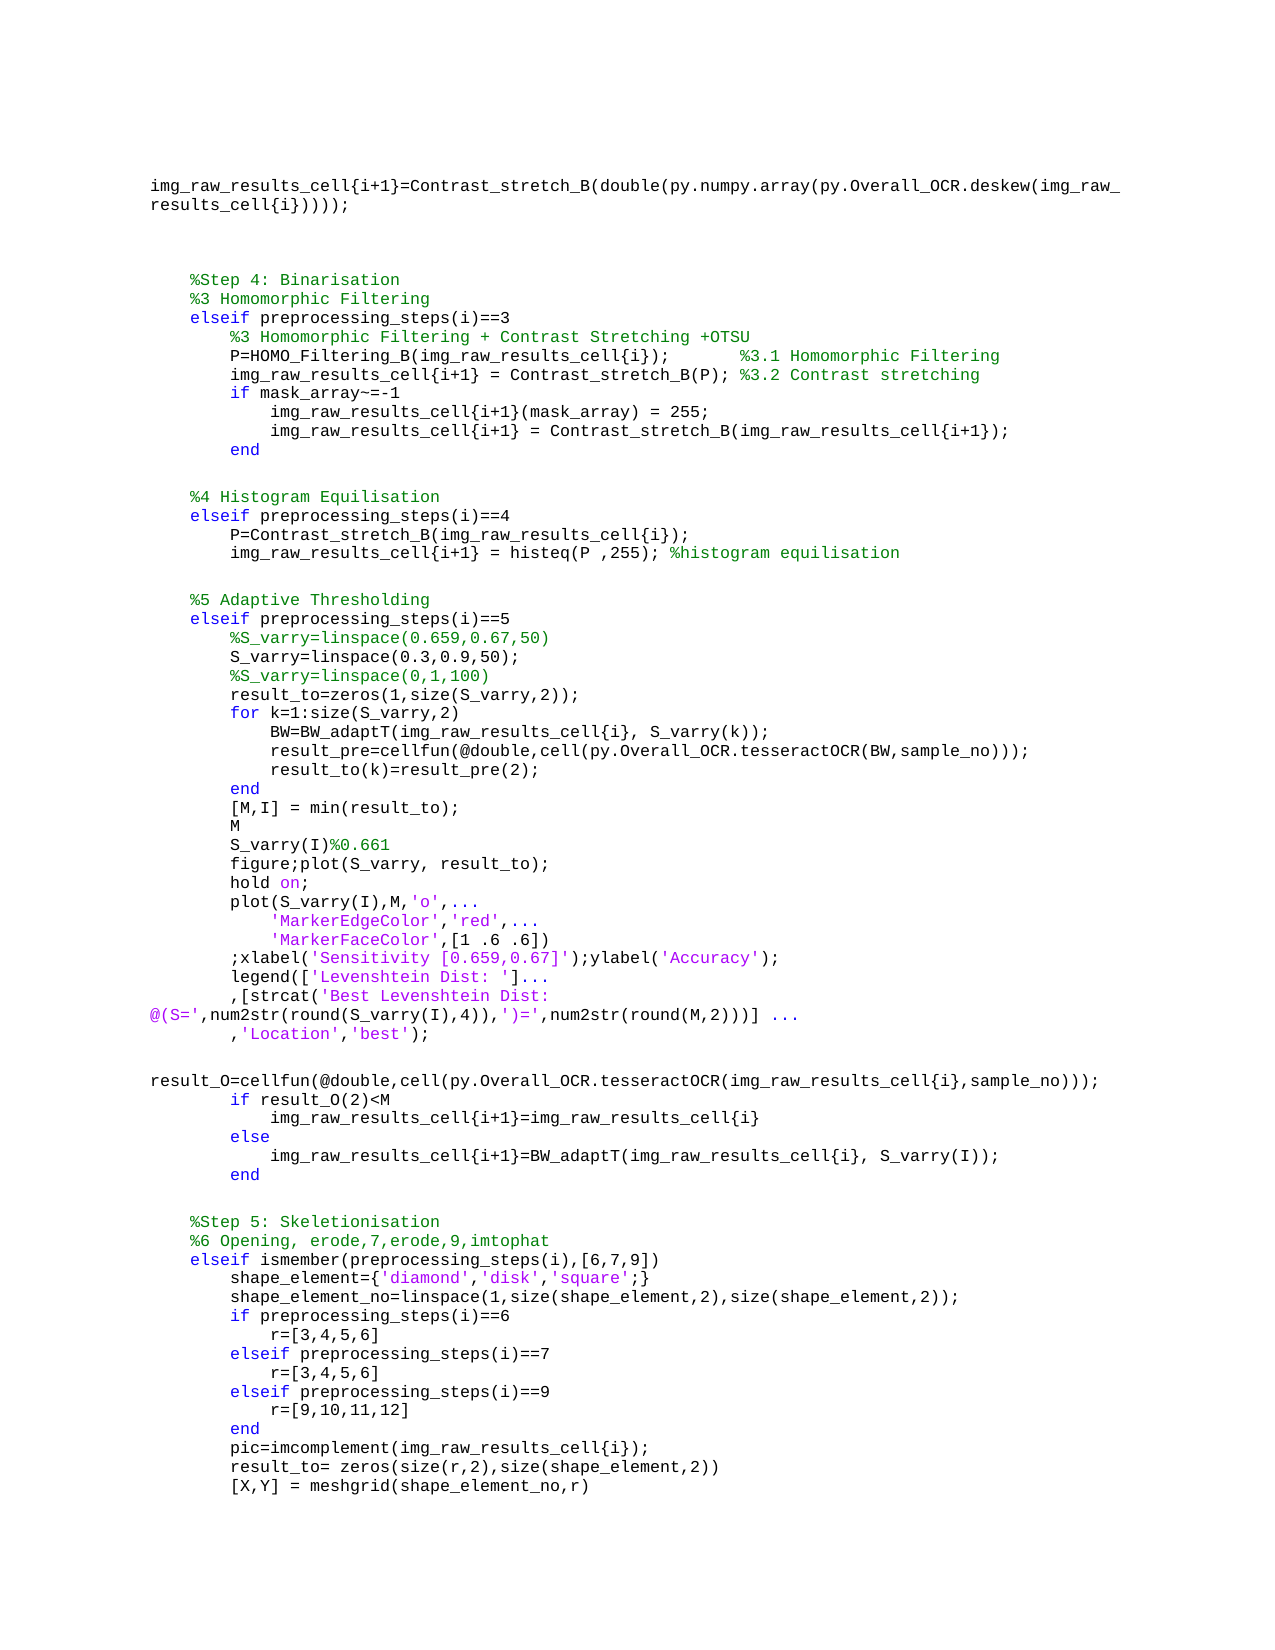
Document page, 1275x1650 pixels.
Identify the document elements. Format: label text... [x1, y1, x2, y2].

text elseif preprocessing_steps(i)==9 [150, 1383, 1125, 1402]
text result_pre=cellfun(@double,cell(py.Overall_OCR.tesseractOCR(BW,sample_no))); [150, 743, 1125, 761]
text for k=1:size(S_varry,2) [150, 705, 1125, 724]
text P=Contrast_stretch_B(img_raw_results_cell{i}); [150, 526, 1125, 545]
text %Step 4: Binarisation [150, 272, 1125, 291]
text ;xlabel('Sensitivity [0.659,0.67]');ylabel('Accuracy'); [150, 950, 1125, 969]
text img_raw_results_cell{i+1} = histeq(P ,255); %histogram equilisation [150, 545, 1125, 564]
text [X,Y] = meshgrid(shape_element_no,r) [150, 1477, 1125, 1496]
text BW=BW_adaptT(img_raw_results_cell{i}, S_varry(k)); [150, 724, 1125, 743]
text if result_O(2)<M [150, 1091, 1125, 1110]
text end [150, 441, 1125, 460]
text %Step 5: Skeletionisation [150, 1213, 1125, 1232]
text hold on; [150, 874, 1125, 893]
text %3 Homomorphic Filtering + Contrast Stretching +OTSU [150, 328, 1125, 347]
text result_to=zeros(1,size(S_varry,2)); [150, 686, 1125, 705]
text shape_element={'diamond','disk','square';} [150, 1270, 1125, 1289]
text 'MarkerEdgeColor','red',... [150, 912, 1125, 931]
text if preprocessing_steps(i)==6 [150, 1308, 1125, 1327]
text legend(['Levenshtein Dist: ']... [150, 969, 1125, 988]
text if mask_array~=-1 [150, 385, 1125, 404]
text result_O=cellfun(@double,cell(py.Overall_OCR.tesseractOCR(img_raw_results_cell{i},sample_no))); [150, 1044, 1125, 1091]
text [M,I] = min(result_to); [150, 799, 1125, 818]
text img_raw_results_cell{i+1} = Contrast_stretch_B(P); %3.2 Contrast stretching [150, 366, 1125, 385]
text P=HOMO_Filtering_B(img_raw_results_cell{i}); %3.1 Homomorphic Filtering [150, 347, 1125, 366]
text shape_element_no=linspace(1,size(shape_element,2),size(shape_element,2)); [150, 1289, 1125, 1308]
text r=[3,4,5,6] [150, 1364, 1125, 1383]
text elseif preprocessing_steps(i)==4 [150, 507, 1125, 526]
text figure;plot(S_varry, result_to); [150, 856, 1125, 874]
text %S_varry=linspace(0,1,100) [150, 667, 1125, 686]
text img_raw_results_cell{i+1} = Contrast_stretch_B(img_raw_results_cell{i+1}); [150, 423, 1125, 441]
text result_to= zeros(size(r,2),size(shape_element,2)) [150, 1458, 1125, 1477]
text S_varry=linspace(0.3,0.9,50); [150, 648, 1125, 667]
text %S_varry=linspace(0.659,0.67,50) [150, 629, 1125, 648]
text %6 Opening, erode,7,erode,9,imtophat [150, 1232, 1125, 1251]
text end [150, 780, 1125, 799]
text img_raw_results_cell{i+1}=Contrast_stretch_B(double(py.numpy.array(py.Overall_OCR.deskew(img_raw_results_cell{i})))); [150, 150, 1125, 216]
text img_raw_results_cell{i+1}(mask_array) = 255; [150, 404, 1125, 423]
text 'MarkerFaceColor',[1 .6 .6]) [150, 931, 1125, 950]
text %3 Homomorphic Filtering [150, 291, 1125, 309]
text elseif preprocessing_steps(i)==3 [150, 309, 1125, 328]
text M [150, 818, 1125, 837]
text %4 Histogram Equilisation [150, 488, 1125, 507]
text result_to(k)=result_pre(2); [150, 761, 1125, 780]
text end [150, 1167, 1125, 1185]
text ,'Location','best'); [150, 1025, 1125, 1044]
text r=[3,4,5,6] [150, 1327, 1125, 1345]
text elseif preprocessing_steps(i)==5 [150, 611, 1125, 629]
text elseif preprocessing_steps(i)==7 [150, 1345, 1125, 1364]
text S_varry(I)%0.661 [150, 837, 1125, 856]
text %5 Adaptive Thresholding [150, 592, 1125, 611]
text pic=imcomplement(img_raw_results_cell{i}); [150, 1440, 1125, 1458]
text img_raw_results_cell{i+1}=img_raw_results_cell{i} [150, 1110, 1125, 1129]
text elseif ismember(preprocessing_steps(i),[6,7,9]) [150, 1251, 1125, 1270]
text ,[strcat('Best Levenshtein Dist: @(S=',num2str(round(S_varry(I),4)),')=',num2str(round(M,2)))] ... [150, 988, 1125, 1025]
text end [150, 1421, 1125, 1440]
text else [150, 1129, 1125, 1148]
text img_raw_results_cell{i+1}=BW_adaptT(img_raw_results_cell{i}, S_varry(I)); [150, 1148, 1125, 1167]
text r=[9,10,11,12] [150, 1402, 1125, 1421]
text plot(S_varry(I),M,'o',... [150, 893, 1125, 912]
